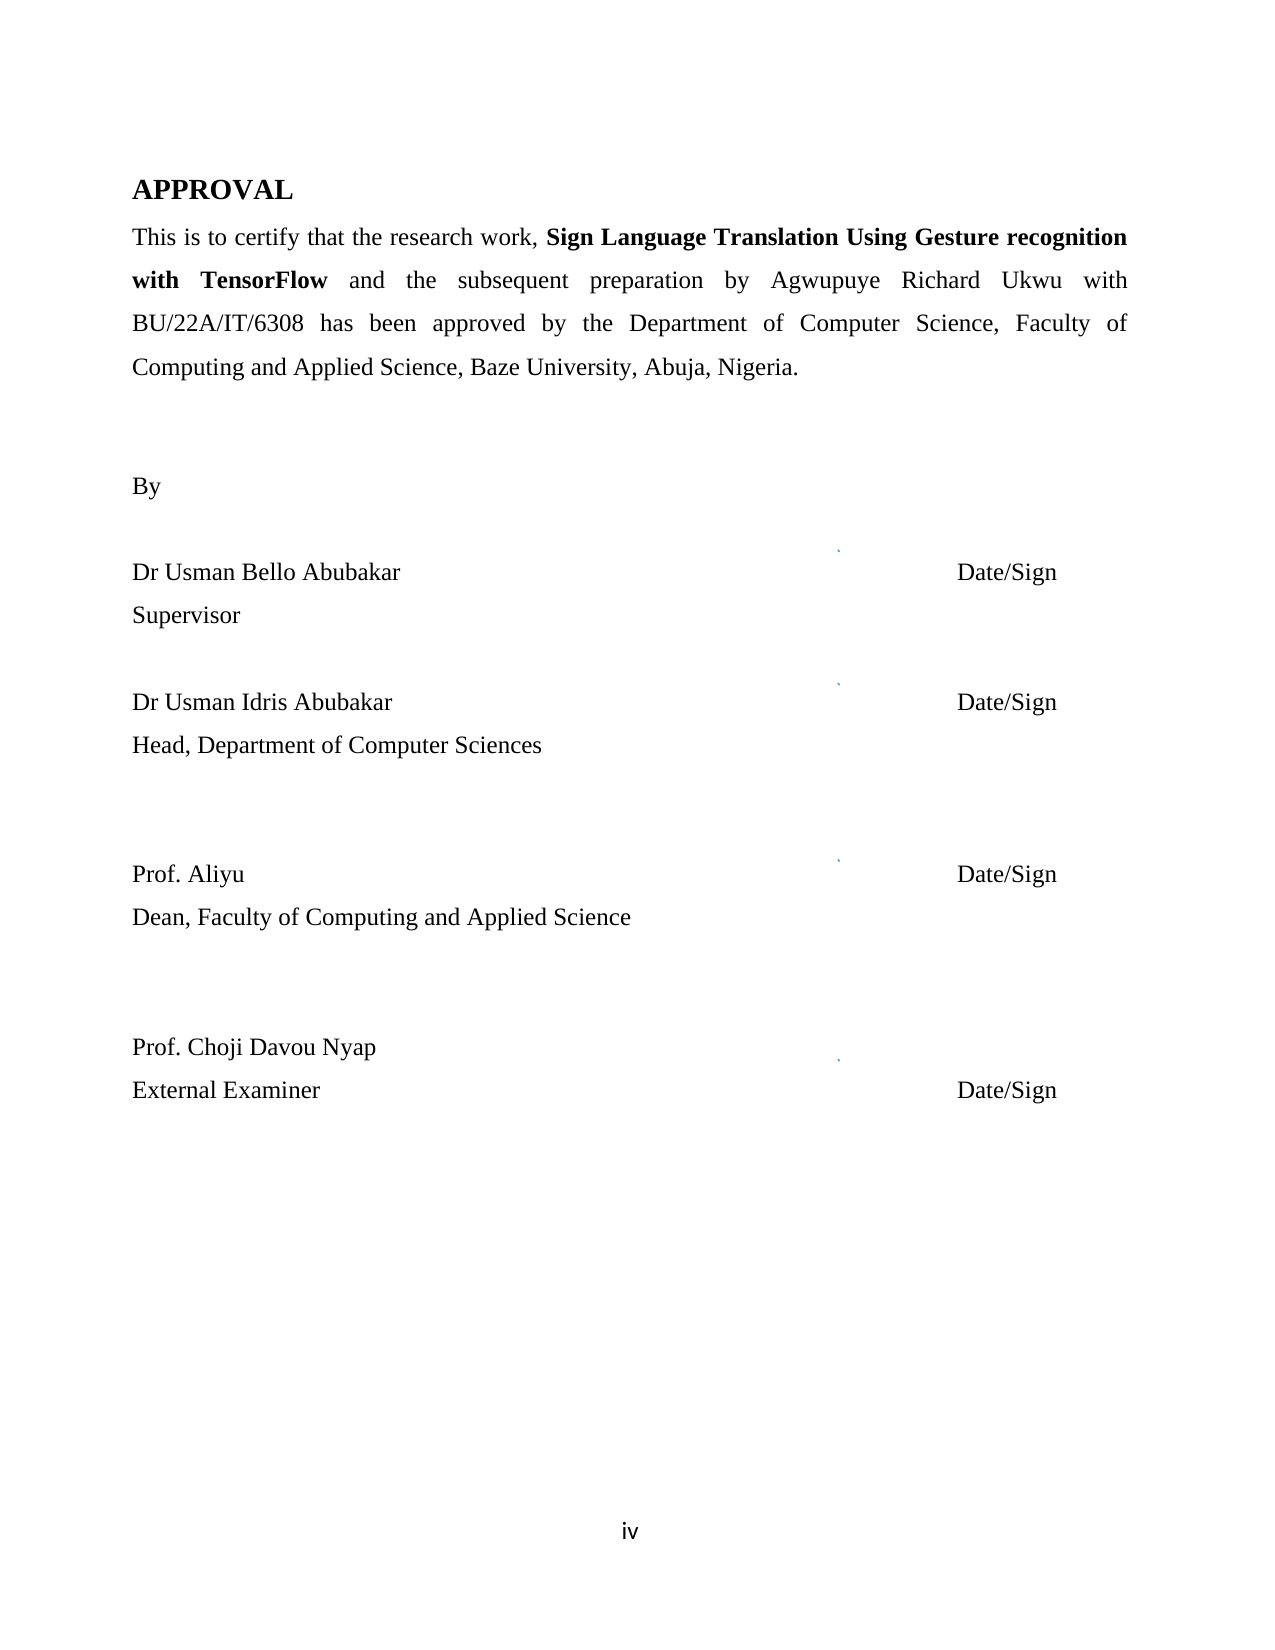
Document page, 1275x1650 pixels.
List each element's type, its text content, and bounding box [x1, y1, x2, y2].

text Dr Usman Idris Abubakar Date/Sign [132, 687, 1128, 716]
subtitle APPROVAL [132, 172, 1128, 206]
text By [132, 471, 1128, 500]
text Supervisor [132, 601, 1128, 629]
text Prof. Choji Davou Nyap [132, 1032, 1128, 1061]
text Prof. Aliyu Date/Sign [132, 859, 1128, 888]
text Dr Usman Bello Abubakar Date/Sign [132, 557, 1128, 586]
text This is to certify that the research work, Sign Language Translation Using Gesture recognition with TensorFlow and the subsequent preparation by Agwupuye Richard Ukwu with BU/22A/IT/6308 has been approved by the Department of Computer Science, Faculty of Computing and Applied Science, Baze University, Abuja, Nigeria. [132, 222, 1128, 380]
text External Examiner Date/Sign [132, 1075, 1128, 1104]
text Head, Department of Computer Sciences [132, 730, 1128, 759]
text Dean, Faculty of Computing and Applied Science [132, 902, 1128, 931]
